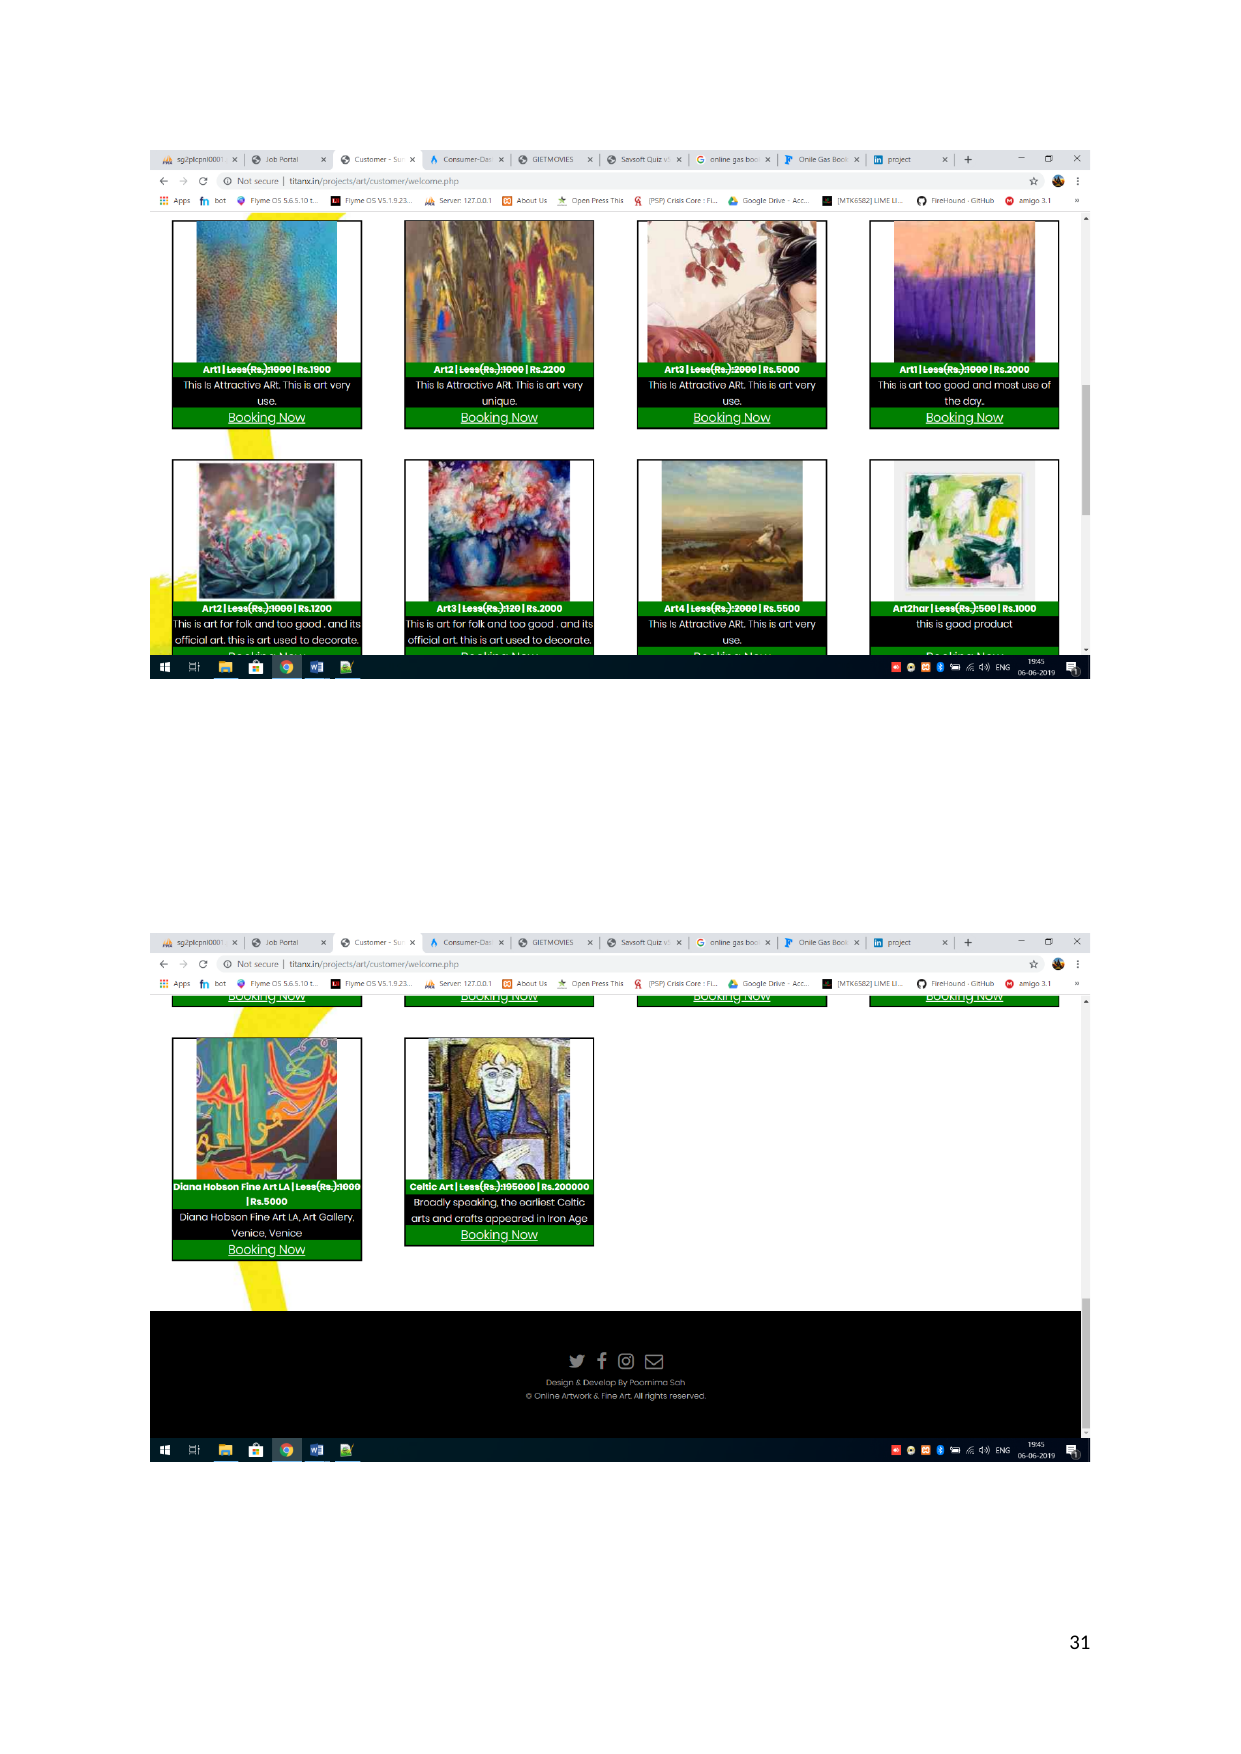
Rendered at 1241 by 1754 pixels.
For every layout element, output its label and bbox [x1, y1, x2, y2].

picture [150, 933, 1091, 1462]
picture [150, 150, 1091, 679]
